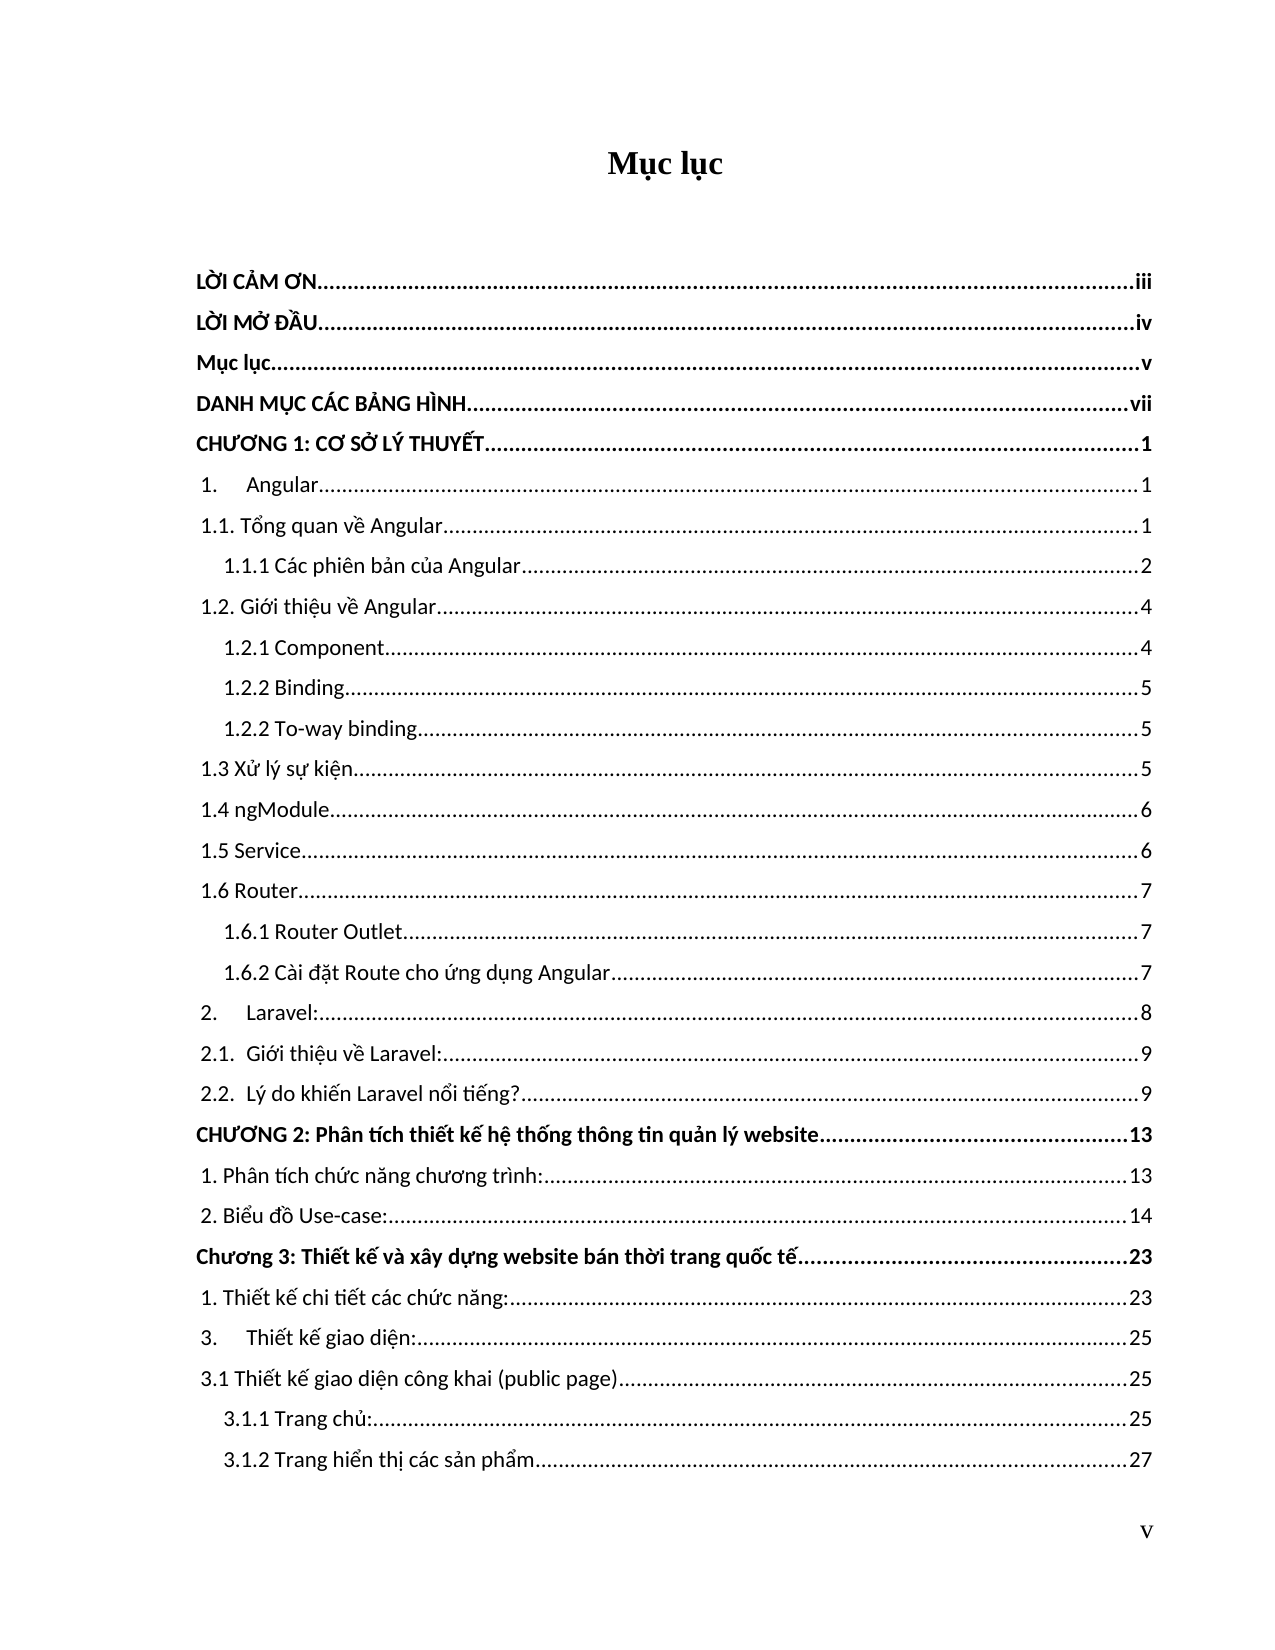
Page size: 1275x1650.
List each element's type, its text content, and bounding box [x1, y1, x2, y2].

subtitle Mục lục [177, 143, 1153, 181]
